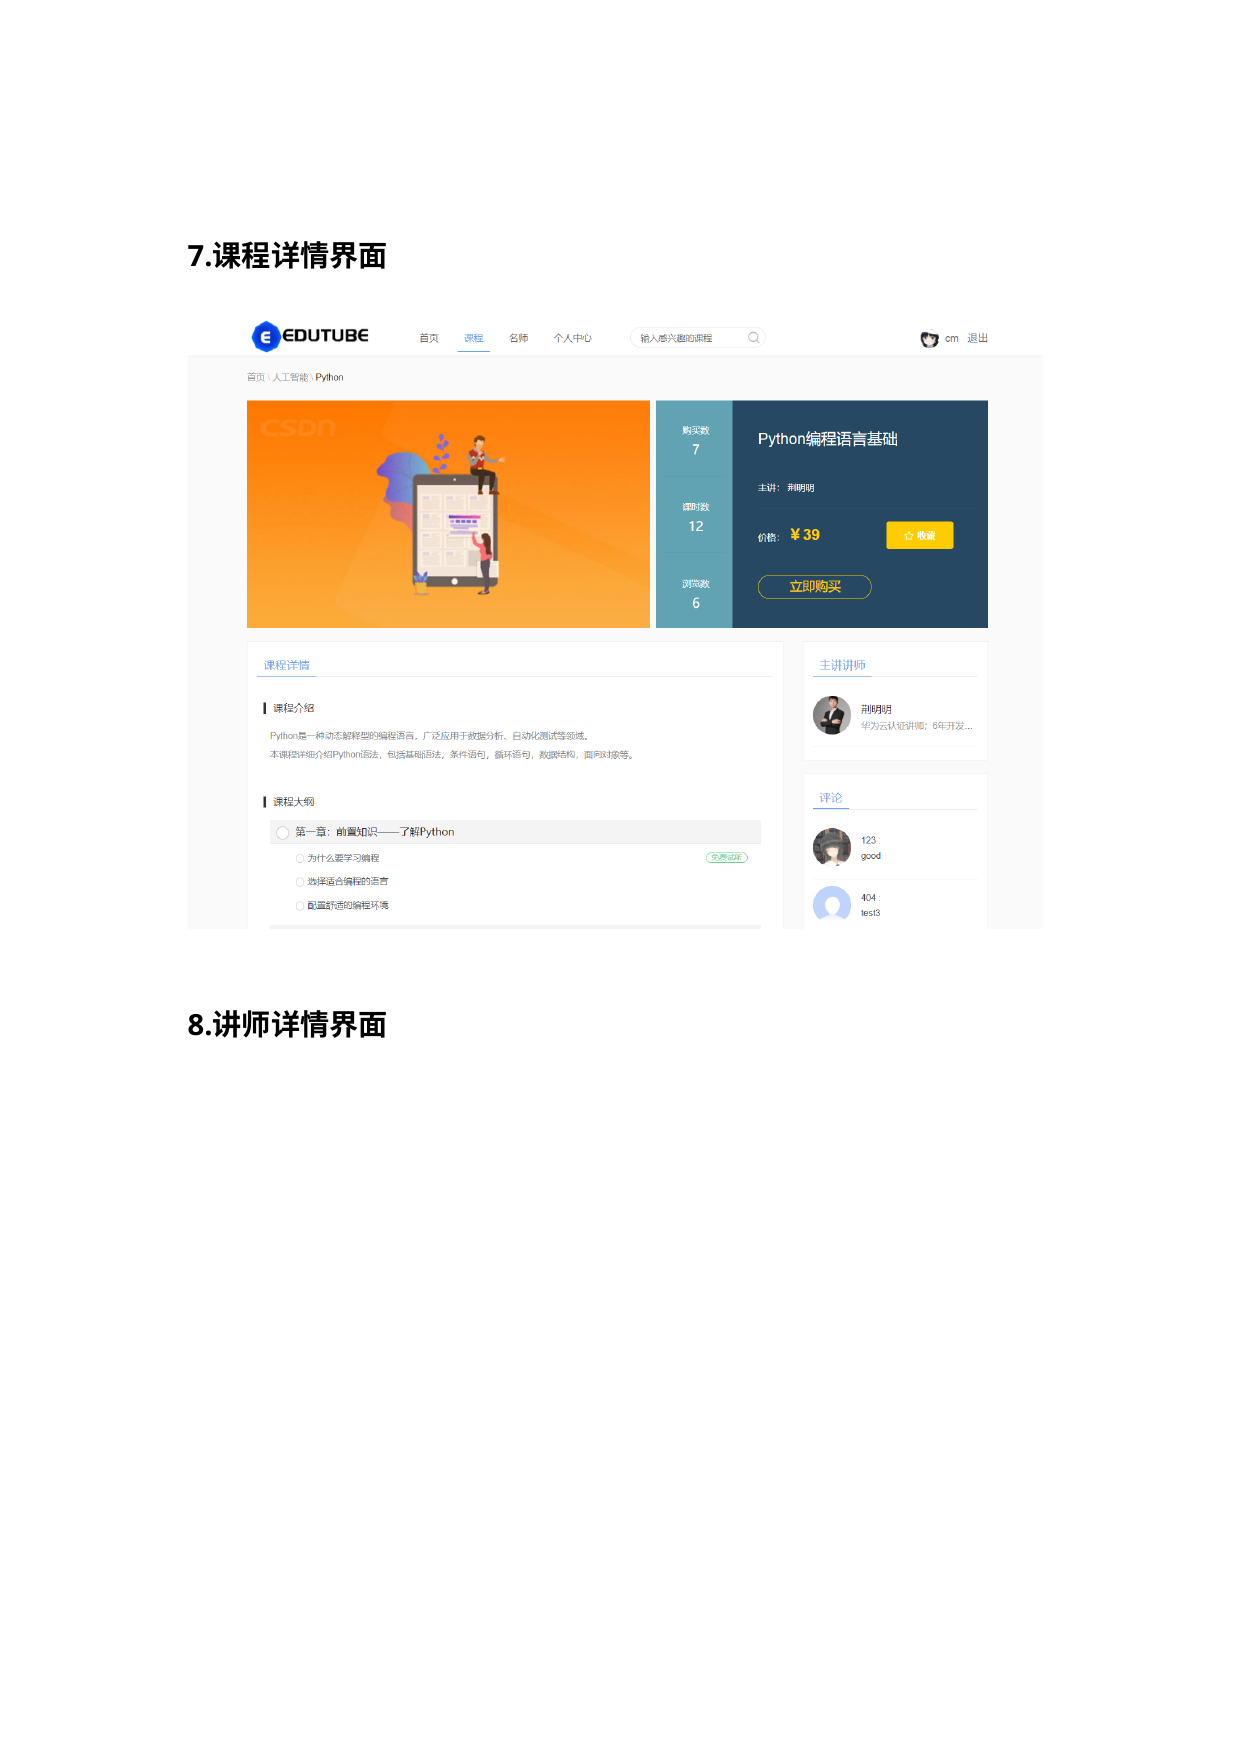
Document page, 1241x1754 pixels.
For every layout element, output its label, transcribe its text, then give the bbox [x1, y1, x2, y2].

picture [187, 316, 1044, 929]
text 7.课程详情界面 [187, 222, 1053, 287]
text 8.讲师详情界面 [187, 991, 1053, 1056]
